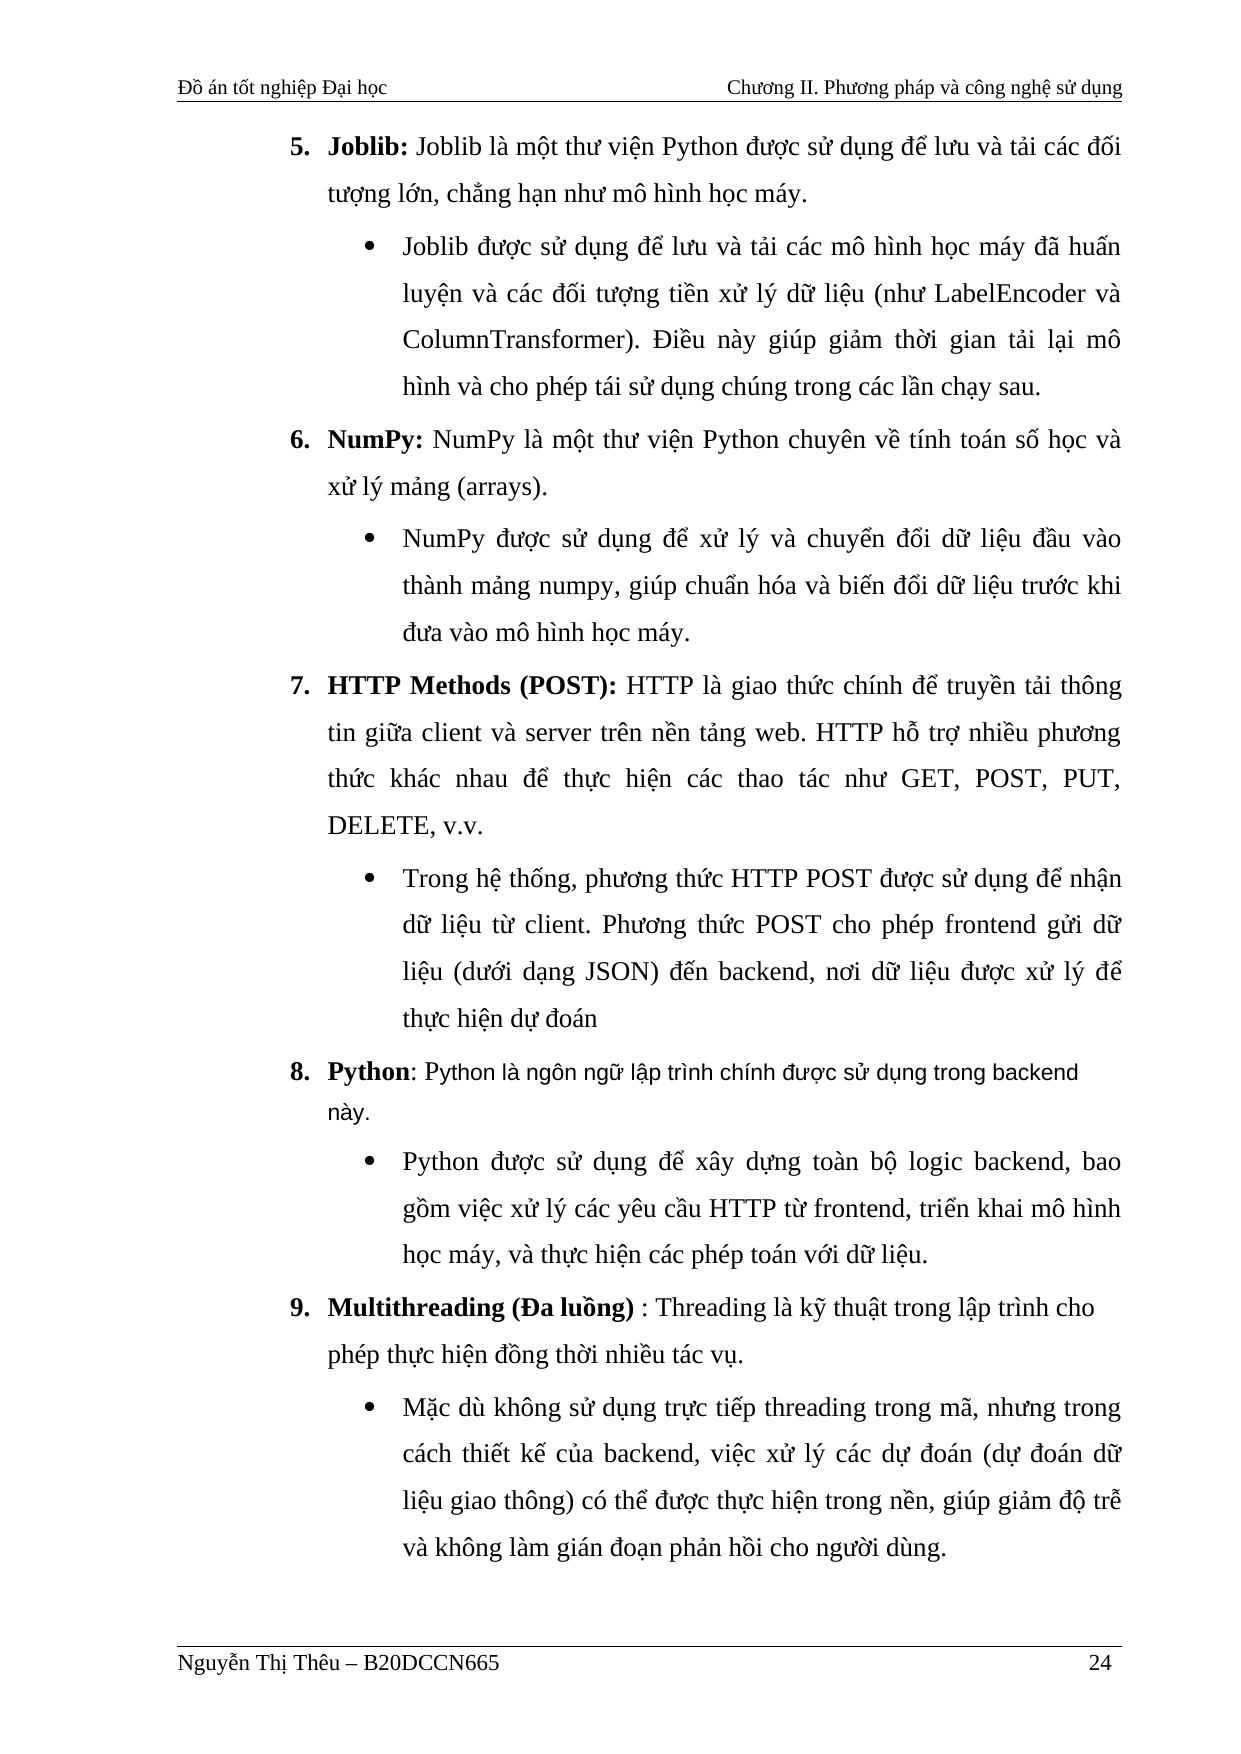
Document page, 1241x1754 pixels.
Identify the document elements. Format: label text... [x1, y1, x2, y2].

list NumPy: NumPy là một thư viện Python chuyên về tính toán số học và xử lý mảng (arrays). [290, 423, 1122, 501]
list Joblib: Joblib là một thư viện Python được sử dụng để lưu và tải các đối tượng lớn, chẳng hạn như mô hình học máy. [290, 130, 1122, 208]
list Trong hệ thống, phương thức HTTP POST được sử dụng để nhận dữ liệu từ client. Phương thức POST cho phép frontend gửi dữ liệu (dưới dạng JSON) đến backend, nơi dữ liệu được xử lý để thực hiện dự đoán [365, 862, 1122, 1033]
list Python: Python là ngôn ngữ lập trình chính được sử dụng trong backend này. [290, 1055, 1122, 1126]
list Multithreading (Đa luồng) : Threading là kỹ thuật trong lập trình cho phép thực hiện đồng thời nhiều tác vụ. [290, 1291, 1122, 1369]
list NumPy được sử dụng để xử lý và chuyển đổi dữ liệu đầu vào thành mảng numpy, giúp chuẩn hóa và biến đổi dữ liệu trước khi đưa vào mô hình học máy. [365, 523, 1122, 647]
list Joblib được sử dụng để lưu và tải các mô hình học máy đã huấn luyện và các đối tượng tiền xử lý dữ liệu (như LabelEncoder và ColumnTransformer). Điều này giúp giảm thời gian tải lại mô hình và cho phép tái sử dụng chúng trong các lần chạy sau. [365, 230, 1122, 401]
list Python được sử dụng để xây dựng toàn bộ logic backend, bao gồm việc xử lý các yêu cầu HTTP từ frontend, triển khai mô hình học máy, và thực hiện các phép toán với dữ liệu. [365, 1145, 1122, 1269]
list Mặc dù không sử dụng trực tiếp threading trong mã, nhưng trong cách thiết kế của backend, việc xử lý các dự đoán (dự đoán dữ liệu giao thông) có thể được thực hiện trong nền, giúp giảm độ trễ và không làm gián đoạn phản hồi cho người dùng. [365, 1391, 1122, 1562]
list HTTP Methods (POST): HTTP là giao thức chính để truyền tải thông tin giữa client và server trên nền tảng web. HTTP hỗ trợ nhiều phương thức khác nhau để thực hiện các thao tác như GET, POST, PUT, DELETE, v.v. [290, 669, 1122, 840]
